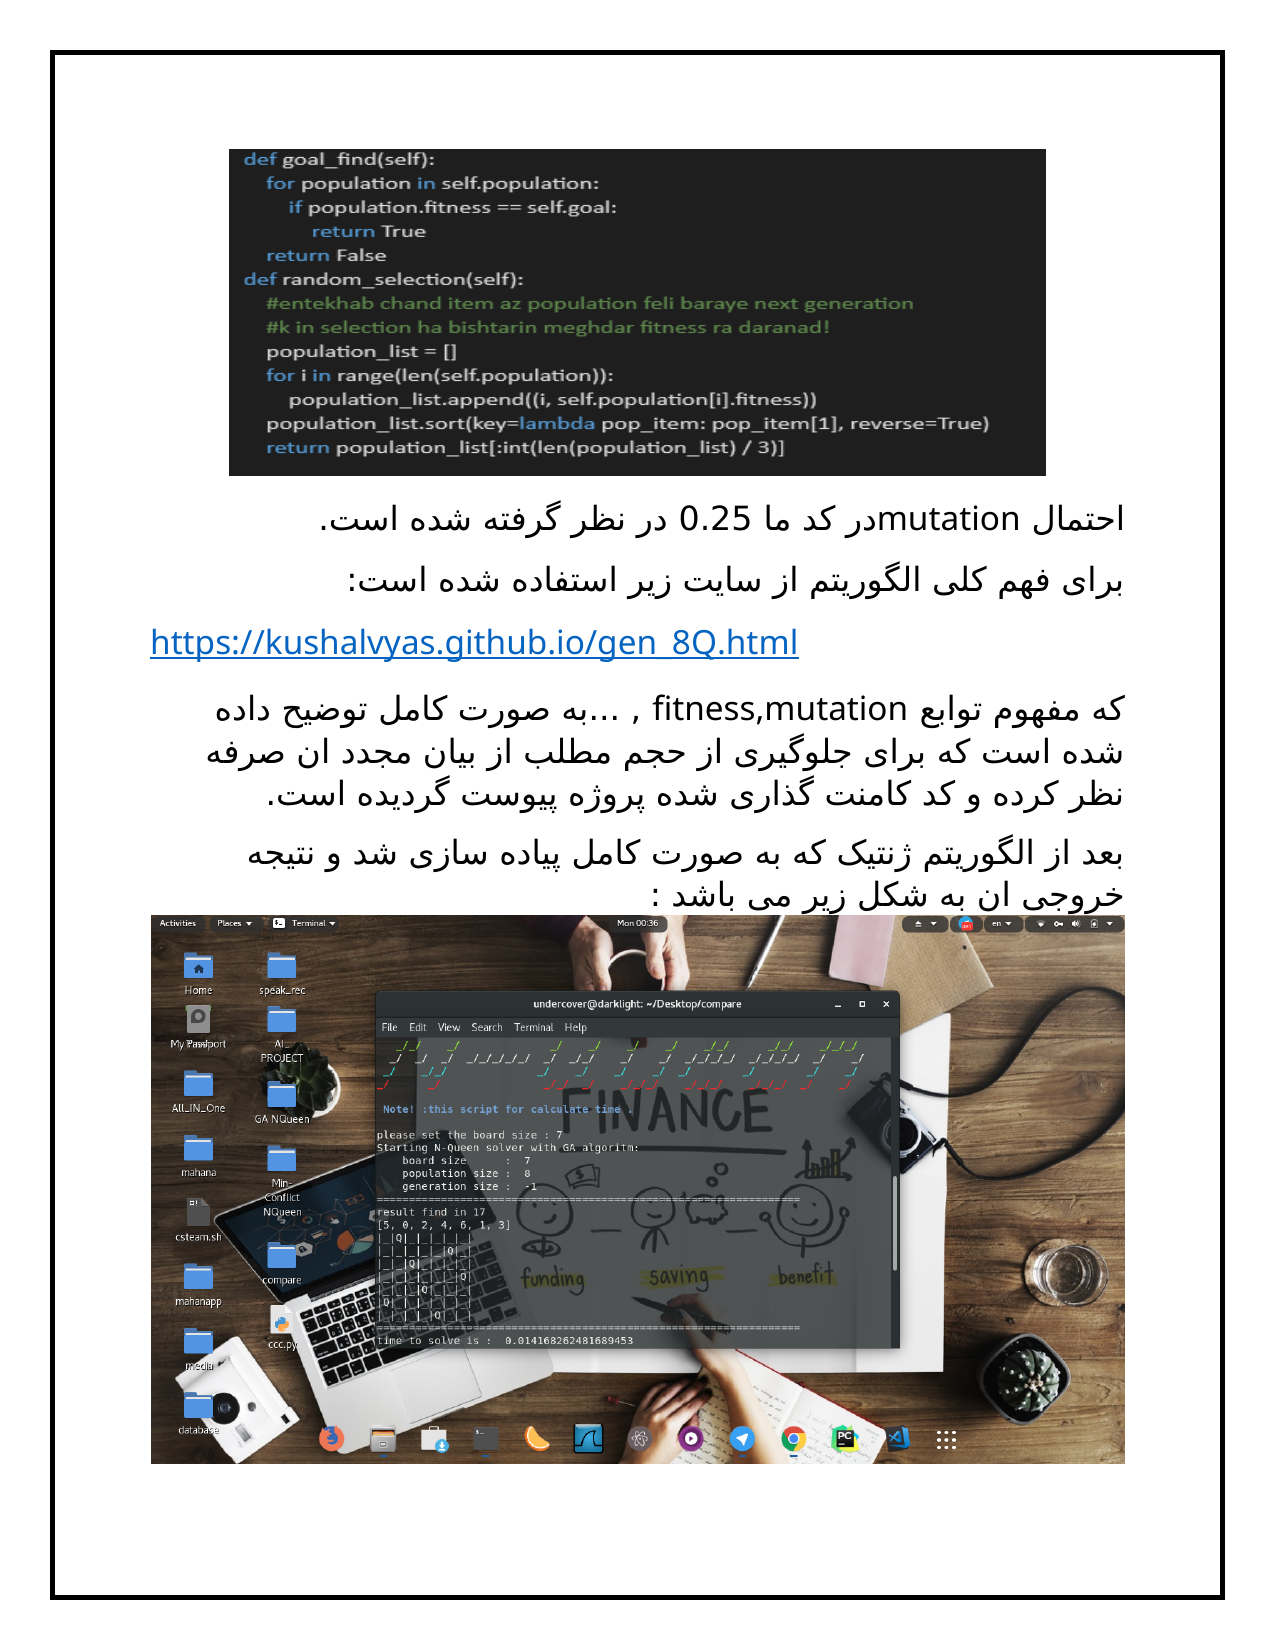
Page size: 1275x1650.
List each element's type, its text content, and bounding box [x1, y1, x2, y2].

picture [229, 149, 1046, 476]
picture [151, 915, 1125, 1464]
text که مفهوم توابع fitness,mutation , ...به صورت کامل توضیح داده شده است که برای جلوگیری از حجم مطلب از بیان مجدد ان صرفه نظر کرده و کد کامنت گذاری شده پروژه پیوست گردیده است. [150, 684, 1125, 813]
text برای فهم کلی الگوریتم از سایت زیر استفاده شده است: [150, 560, 1125, 599]
text احتمال mutationدر کد ما 0.25 در نظر گرفته شده است. [150, 494, 1125, 540]
text https://kushalvyas.github.io/gen_8Q.html [150, 619, 1125, 664]
